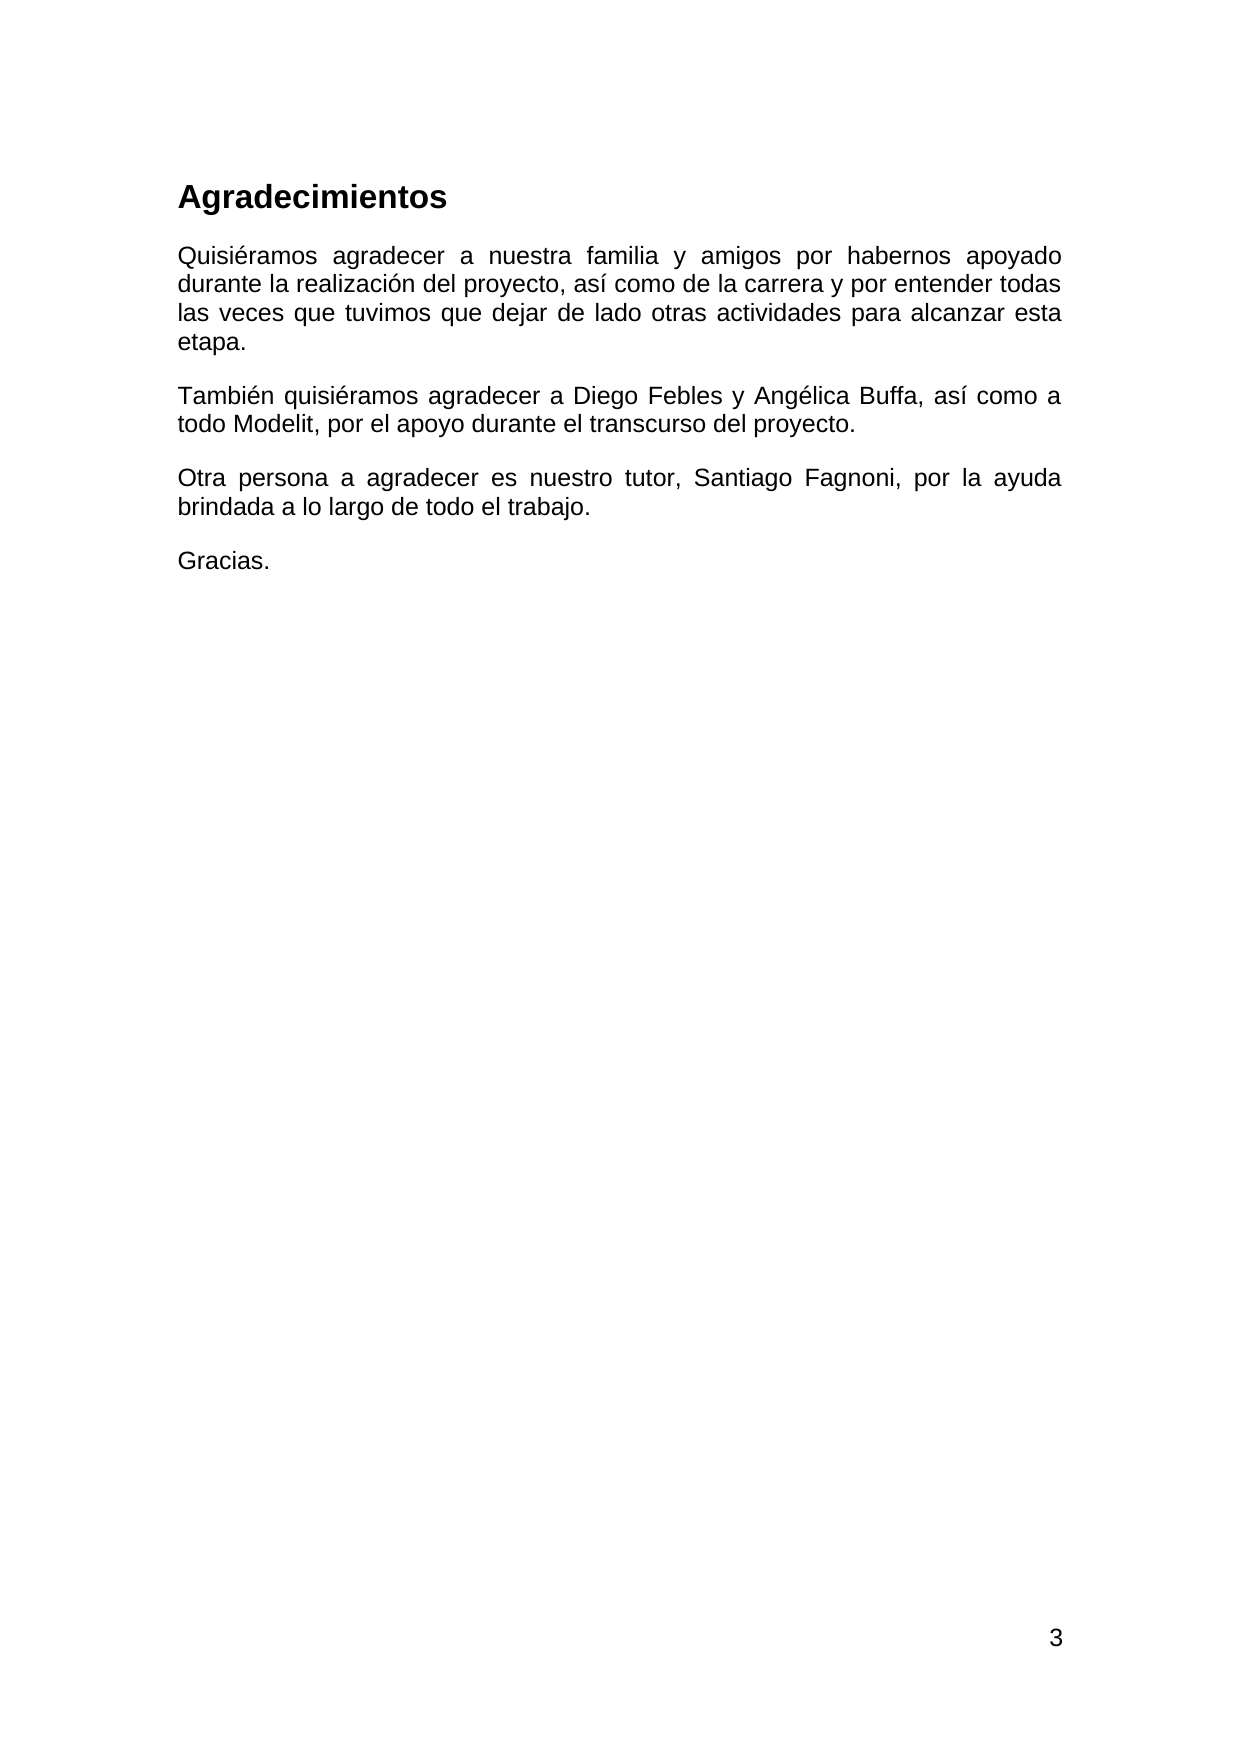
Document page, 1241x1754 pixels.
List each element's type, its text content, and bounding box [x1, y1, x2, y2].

text Otra persona a agradecer es nuestro tutor, Santiago Fagnoni, por la ayuda brindada a lo largo de todo el trabajo. [177, 463, 1063, 521]
text También quisiéramos agradecer a Diego Febles y Angélica Buffa, así como a todo Modelit, por el apoyo durante el transcurso del proyecto. [177, 381, 1063, 438]
text Agradecimientos [177, 177, 1063, 216]
text Gracias. [177, 546, 1063, 574]
text Quisiéramos agradecer a nuestra familia y amigos por habernos apoyado durante la realización del proyecto, así como de la carrera y por entender todas las veces que tuvimos que dejar de lado otras actividades para alcanzar esta etapa. [177, 241, 1063, 356]
